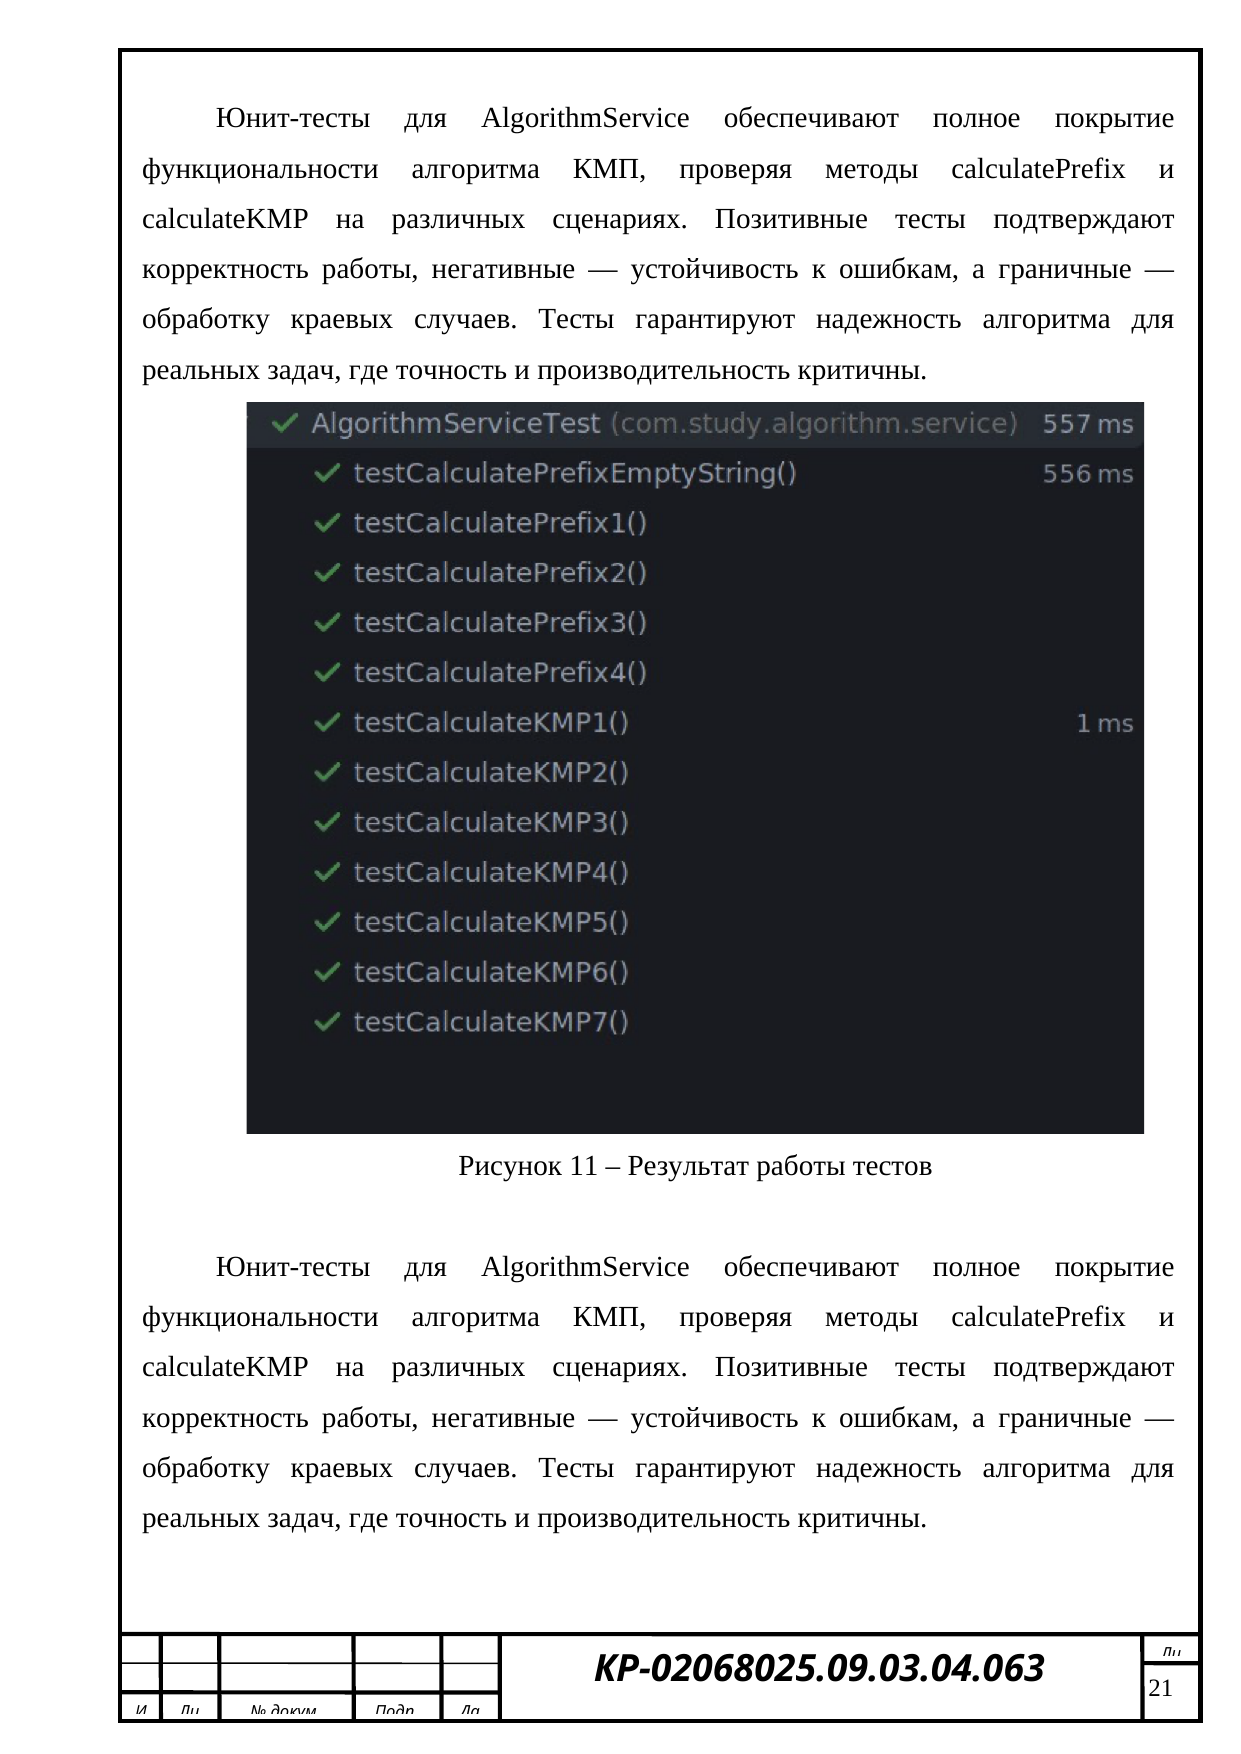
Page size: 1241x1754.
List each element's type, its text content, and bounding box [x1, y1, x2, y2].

text Юнит-тесты для AlgorithmService обеспечивают полное покрытие функциональности алгоритма КМП, проверяя методы calculatePrefix и calculateKMP на различных сценариях. Позитивные тесты подтверждают корректность работы, негативные — устойчивость к ошибкам, а граничные — обработку краевых случаев. Тесты гарантируют надежность алгоритма для реальных задач, где точность и производительность критичны. [142, 100, 1175, 386]
text Рисунок 11 – Результат работы тестов [142, 1148, 1175, 1182]
text Юнит-тесты для AlgorithmService обеспечивают полное покрытие функциональности алгоритма КМП, проверяя методы calculatePrefix и calculateKMP на различных сценариях. Позитивные тесты подтверждают корректность работы, негативные — устойчивость к ошибкам, а граничные — обработку краевых случаев. Тесты гарантируют надежность алгоритма для реальных задач, где точность и производительность критичны. [142, 1249, 1175, 1534]
picture [246, 402, 1145, 1134]
